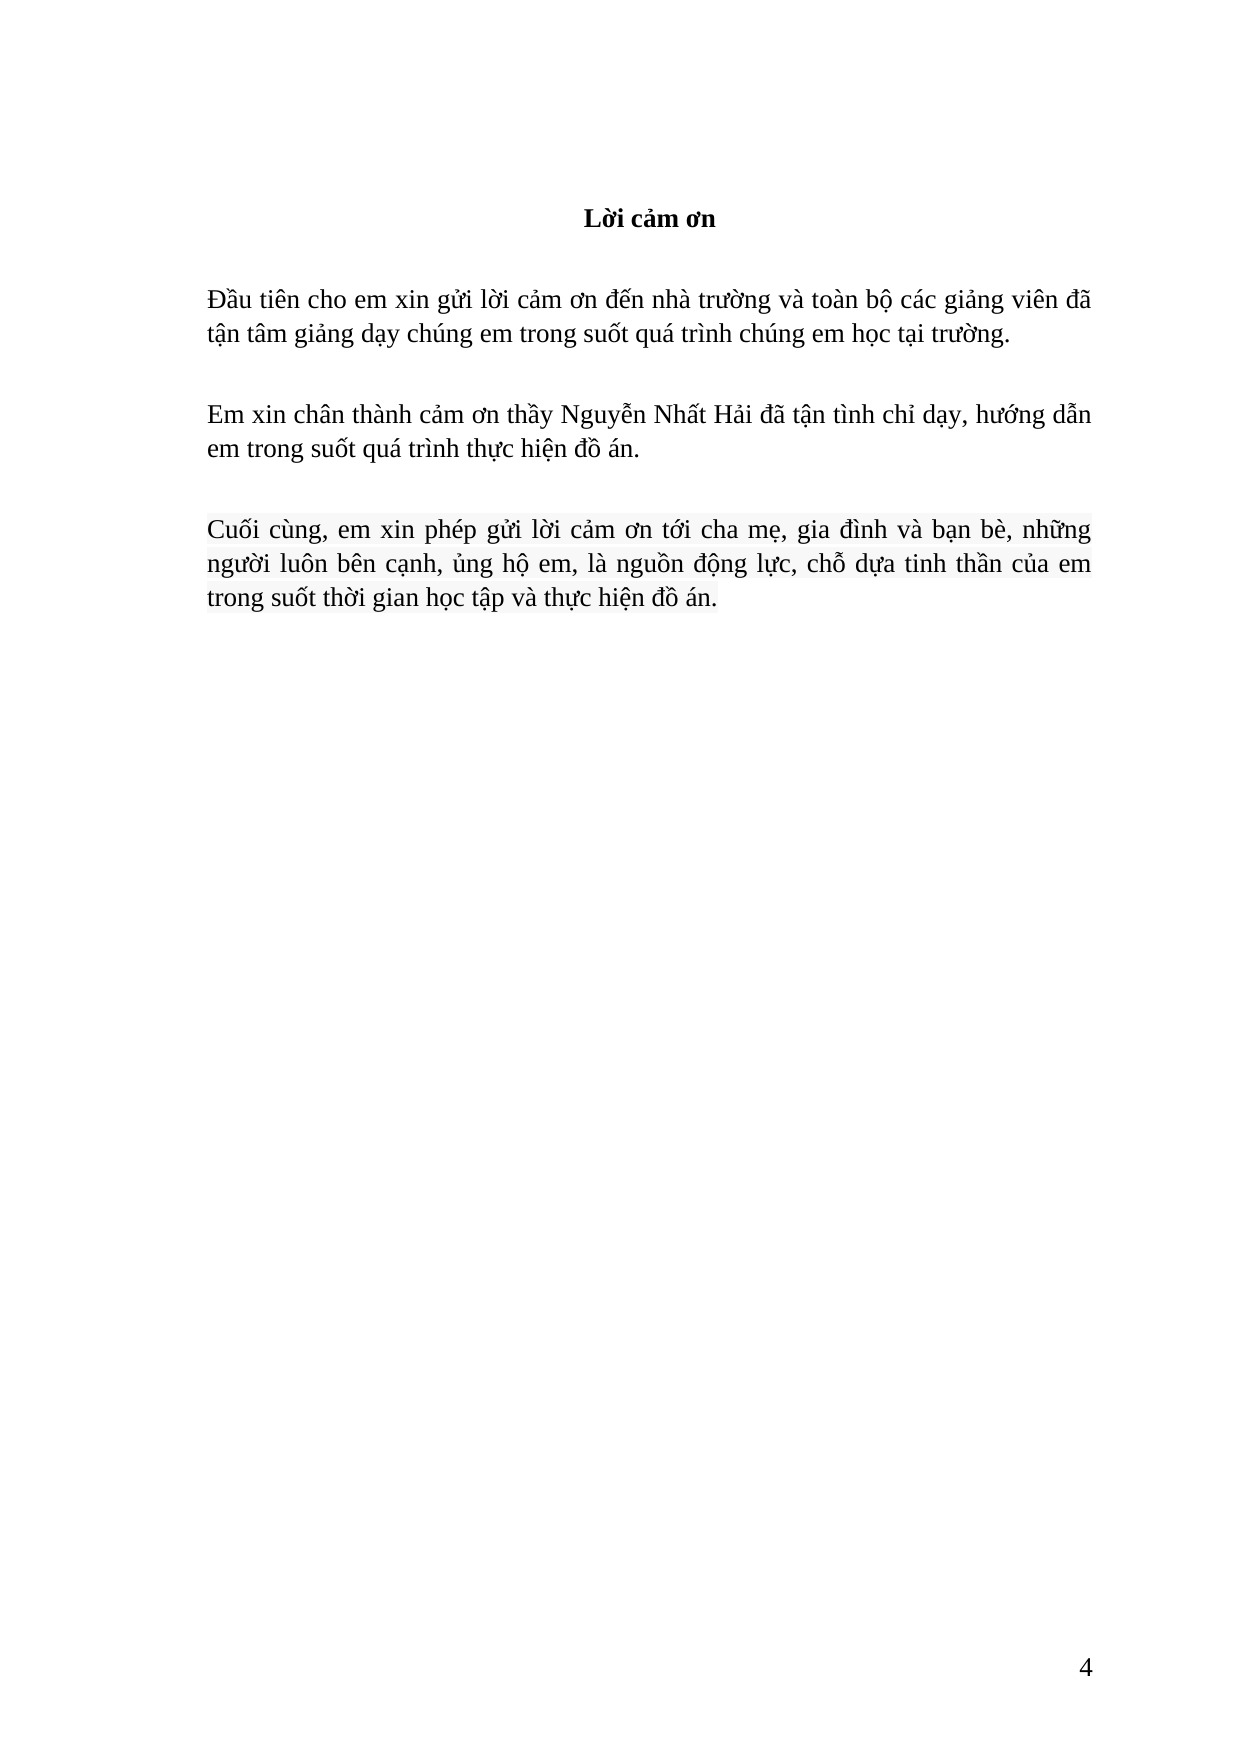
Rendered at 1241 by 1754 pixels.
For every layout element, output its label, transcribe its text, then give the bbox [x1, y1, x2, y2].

text Cuối cùng, em xin phép gửi lời cảm ơn tới cha mẹ, gia đình và bạn bè, những người luôn bên cạnh, ủng hộ em, là nguồn động lực, chỗ dựa tinh thần của em trong suốt thời gian học tập và thực hiện đồ án. [207, 578, 1092, 613]
text Đầu tiên cho em xin gửi lời cảm ơn đến nhà trường và toàn bộ các giảng viên đã tận tâm giảng dạy chúng em trong suốt quá trình chúng em học tại trường. [207, 283, 1092, 348]
text Em xin chân thành cảm ơn thầy Nguyễn Nhất Hải đã tận tình chỉ dạy, hướng dẫn em trong suốt quá trình thực hiện đồ án. [207, 398, 1092, 463]
text Lời cảm ơn [207, 202, 1092, 233]
